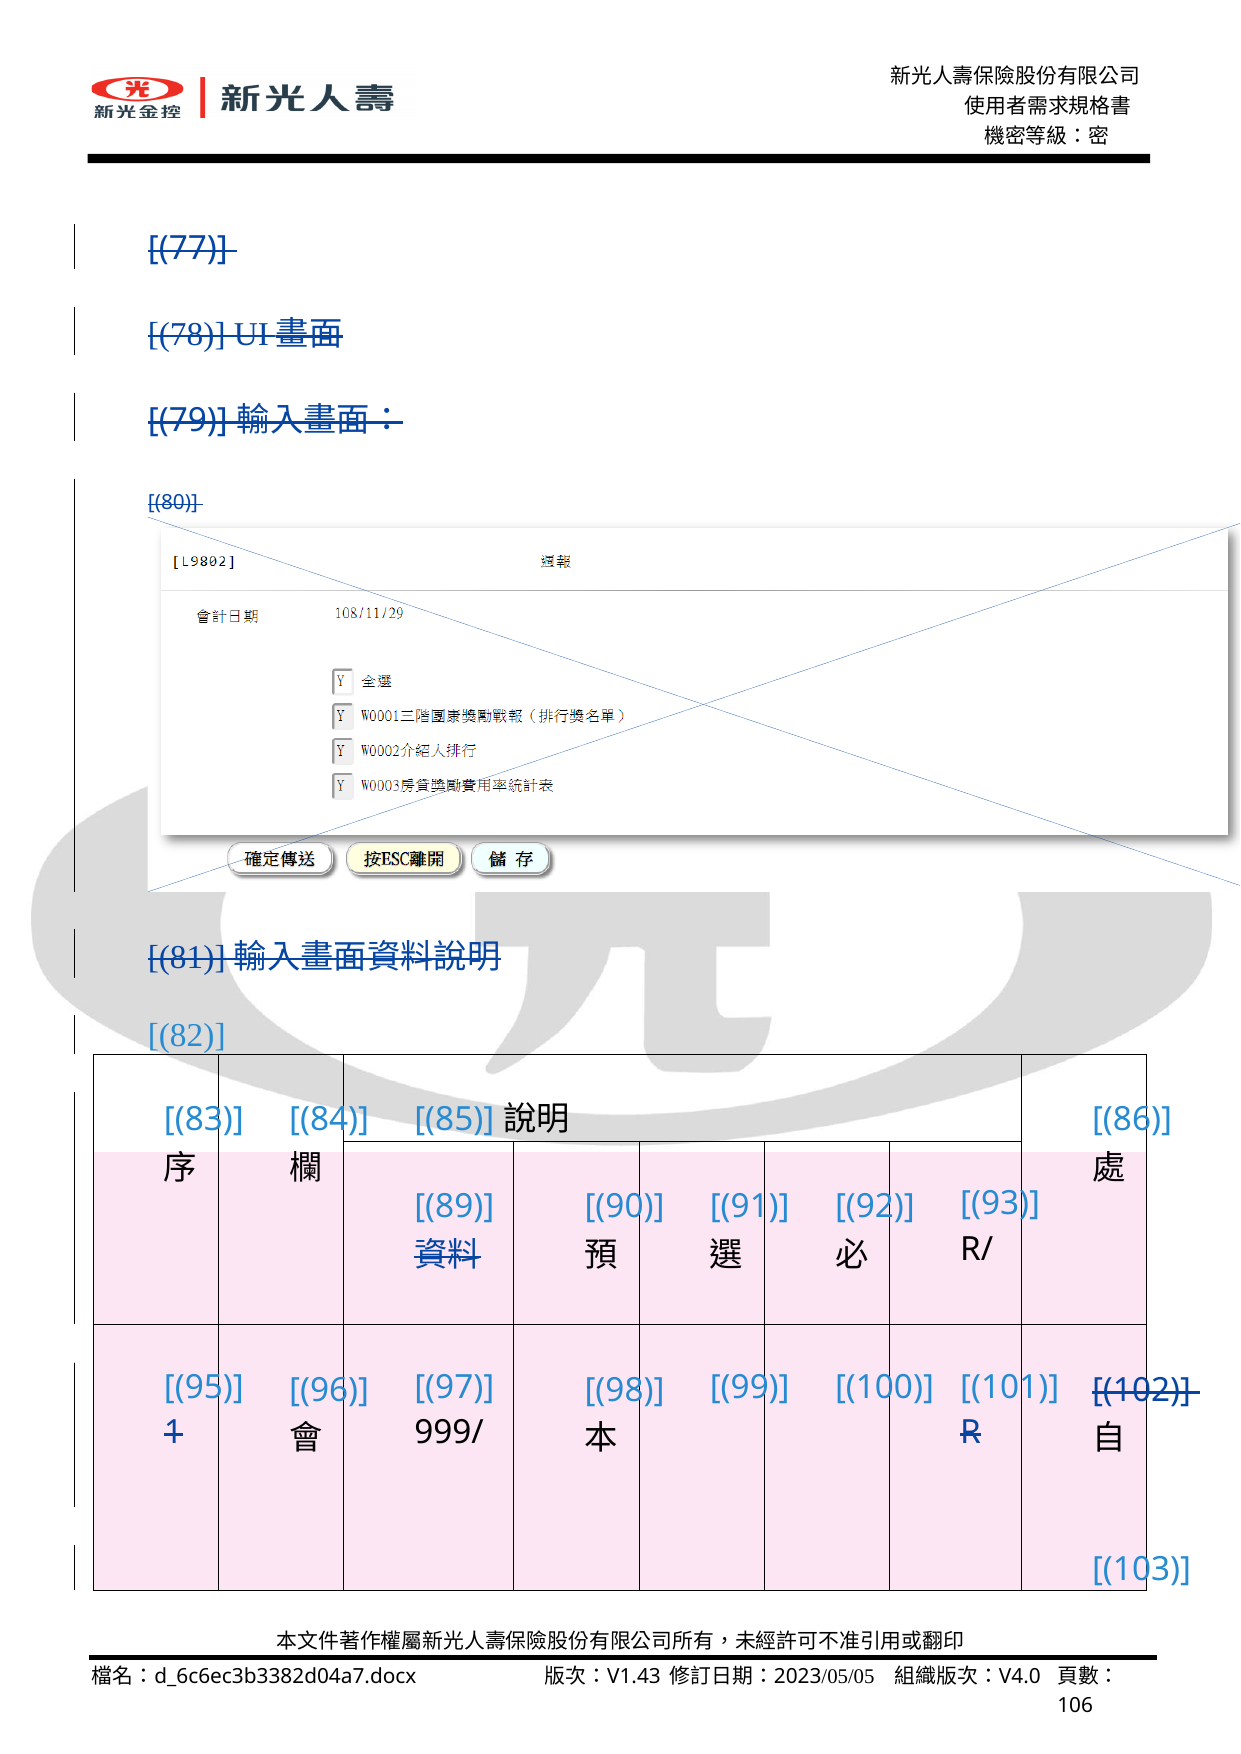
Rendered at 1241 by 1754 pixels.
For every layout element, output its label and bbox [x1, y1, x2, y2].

picture [706, 524, 1241, 885]
picture [514, 1142, 639, 1152]
picture [91, 61, 417, 118]
picture [25, 518, 1241, 1152]
table_header [1022, 1055, 1146, 1324]
table_header [219, 1055, 343, 1324]
table_header [344, 1055, 1021, 1141]
picture [890, 1142, 1021, 1152]
picture [152, 517, 1241, 704]
table_header [94, 1055, 218, 1324]
picture [344, 1142, 513, 1152]
picture [640, 1142, 764, 1152]
picture [765, 1142, 889, 1152]
